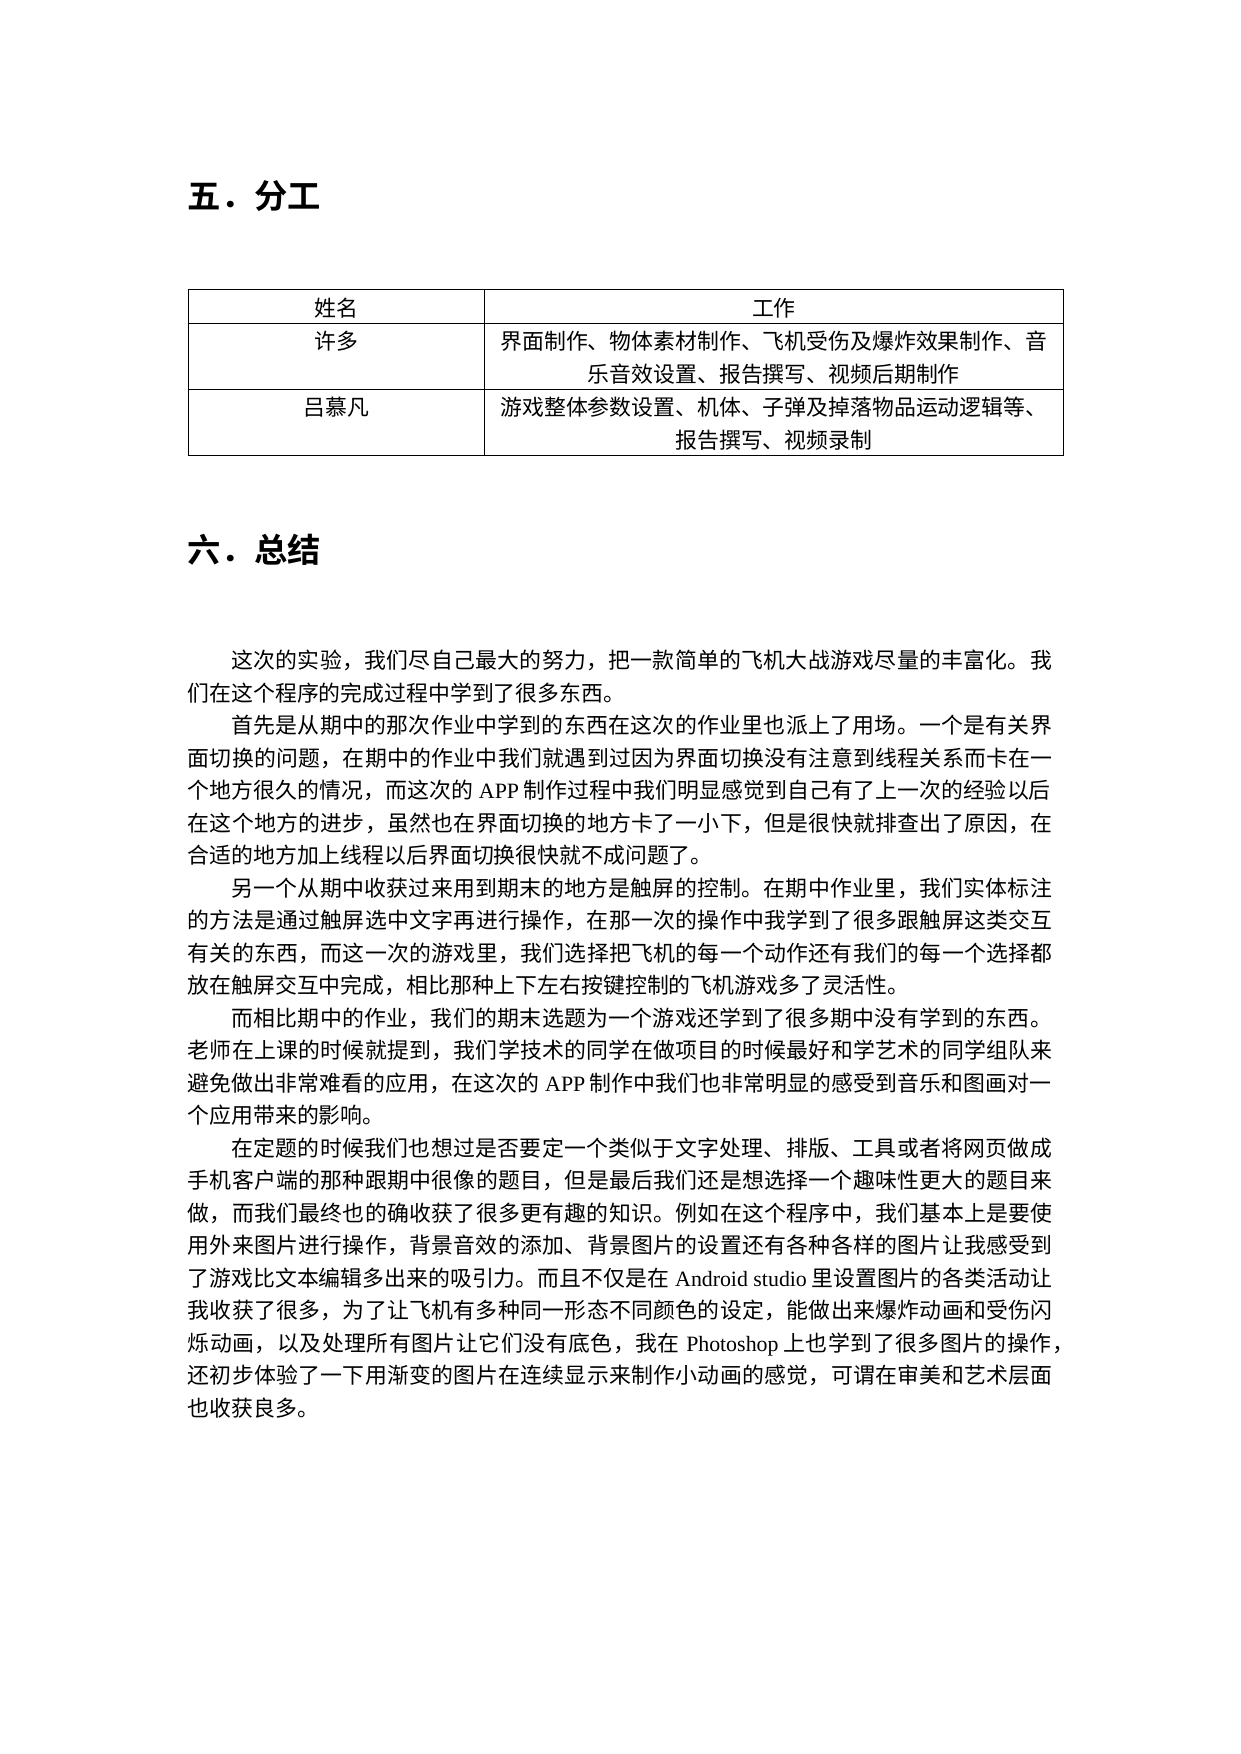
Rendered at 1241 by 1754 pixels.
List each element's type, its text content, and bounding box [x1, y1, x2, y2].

table_header 姓名 [189, 290, 484, 323]
text 而相比期中的作业，我们的期末选题为一个游戏还学到了很多期中没有学到的东西。老师在上课的时候就提到，我们学技术的同学在做项目的时候最好和学艺术的同学组队来避免做出非常难看的应用，在这次的APP制作中我们也非常明显的感受到音乐和图画对一个应用带来的影响。 [187, 1000, 1053, 1130]
subtitle 五．分工 [187, 162, 1053, 227]
subtitle 六．总结 [187, 515, 1053, 580]
table_cell 许多 [189, 324, 484, 389]
text 这次的实验，我们尽自己最大的努力，把一款简单的飞机大战游戏尽量的丰富化。我们在这个程序的完成过程中学到了很多东西。 [187, 643, 1053, 708]
text 在定题的时候我们也想过是否要定一个类似于文字处理、排版、工具或者将网页做成手机客户端的那种跟期中很像的题目，但是最后我们还是想选择一个趣味性更大的题目来做，而我们最终也的确收获了很多更有趣的知识。例如在这个程序中，我们基本上是要使用外来图片进行操作，背景音效的添加、背景图片的设置还有各种各样的图片让我感受到了游戏比文本编辑多出来的吸引力。而且不仅是在Android studio里设置图片的各类活动让我收获了很多，为了让飞机有多种同一形态不同颜色的设定，能做出来爆炸动画和受伤闪烁动画，以及处理所有图片让它们没有底色，我在Photoshop上也学到了很多图片的操作，还初步体验了一下用渐变的图片在连续显示来制作小动画的感觉，可谓在审美和艺术层面也收获良多。 [187, 1130, 1053, 1423]
text 另一个从期中收获过来用到期末的地方是触屏的控制。在期中作业里，我们实体标注的方法是通过触屏选中文字再进行操作，在那一次的操作中我学到了很多跟触屏这类交互有关的东西，而这一次的游戏里，我们选择把飞机的每一个动作还有我们的每一个选择都放在触屏交互中完成，相比那种上下左右按键控制的飞机游戏多了灵活性。 [187, 870, 1053, 1000]
text 首先是从期中的那次作业中学到的东西在这次的作业里也派上了用场。一个是有关界面切换的问题，在期中的作业中我们就遇到过因为界面切换没有注意到线程关系而卡在一个地方很久的情况，而这次的APP制作过程中我们明显感觉到自己有了上一次的经验以后在这个地方的进步，虽然也在界面切换的地方卡了一小下，但是很快就排查出了原因，在合适的地方加上线程以后界面切换很快就不成问题了。 [187, 708, 1053, 870]
table_cell 吕慕凡 [189, 390, 484, 455]
table_cell 界面制作、物体素材制作、飞机受伤及爆炸效果制作、音乐音效设置、报告撰写、视频后期制作 [485, 324, 1063, 389]
table_header 工作 [485, 290, 1063, 323]
table_cell 游戏整体参数设置、机体、子弹及掉落物品运动逻辑等、报告撰写、视频录制 [485, 390, 1063, 455]
